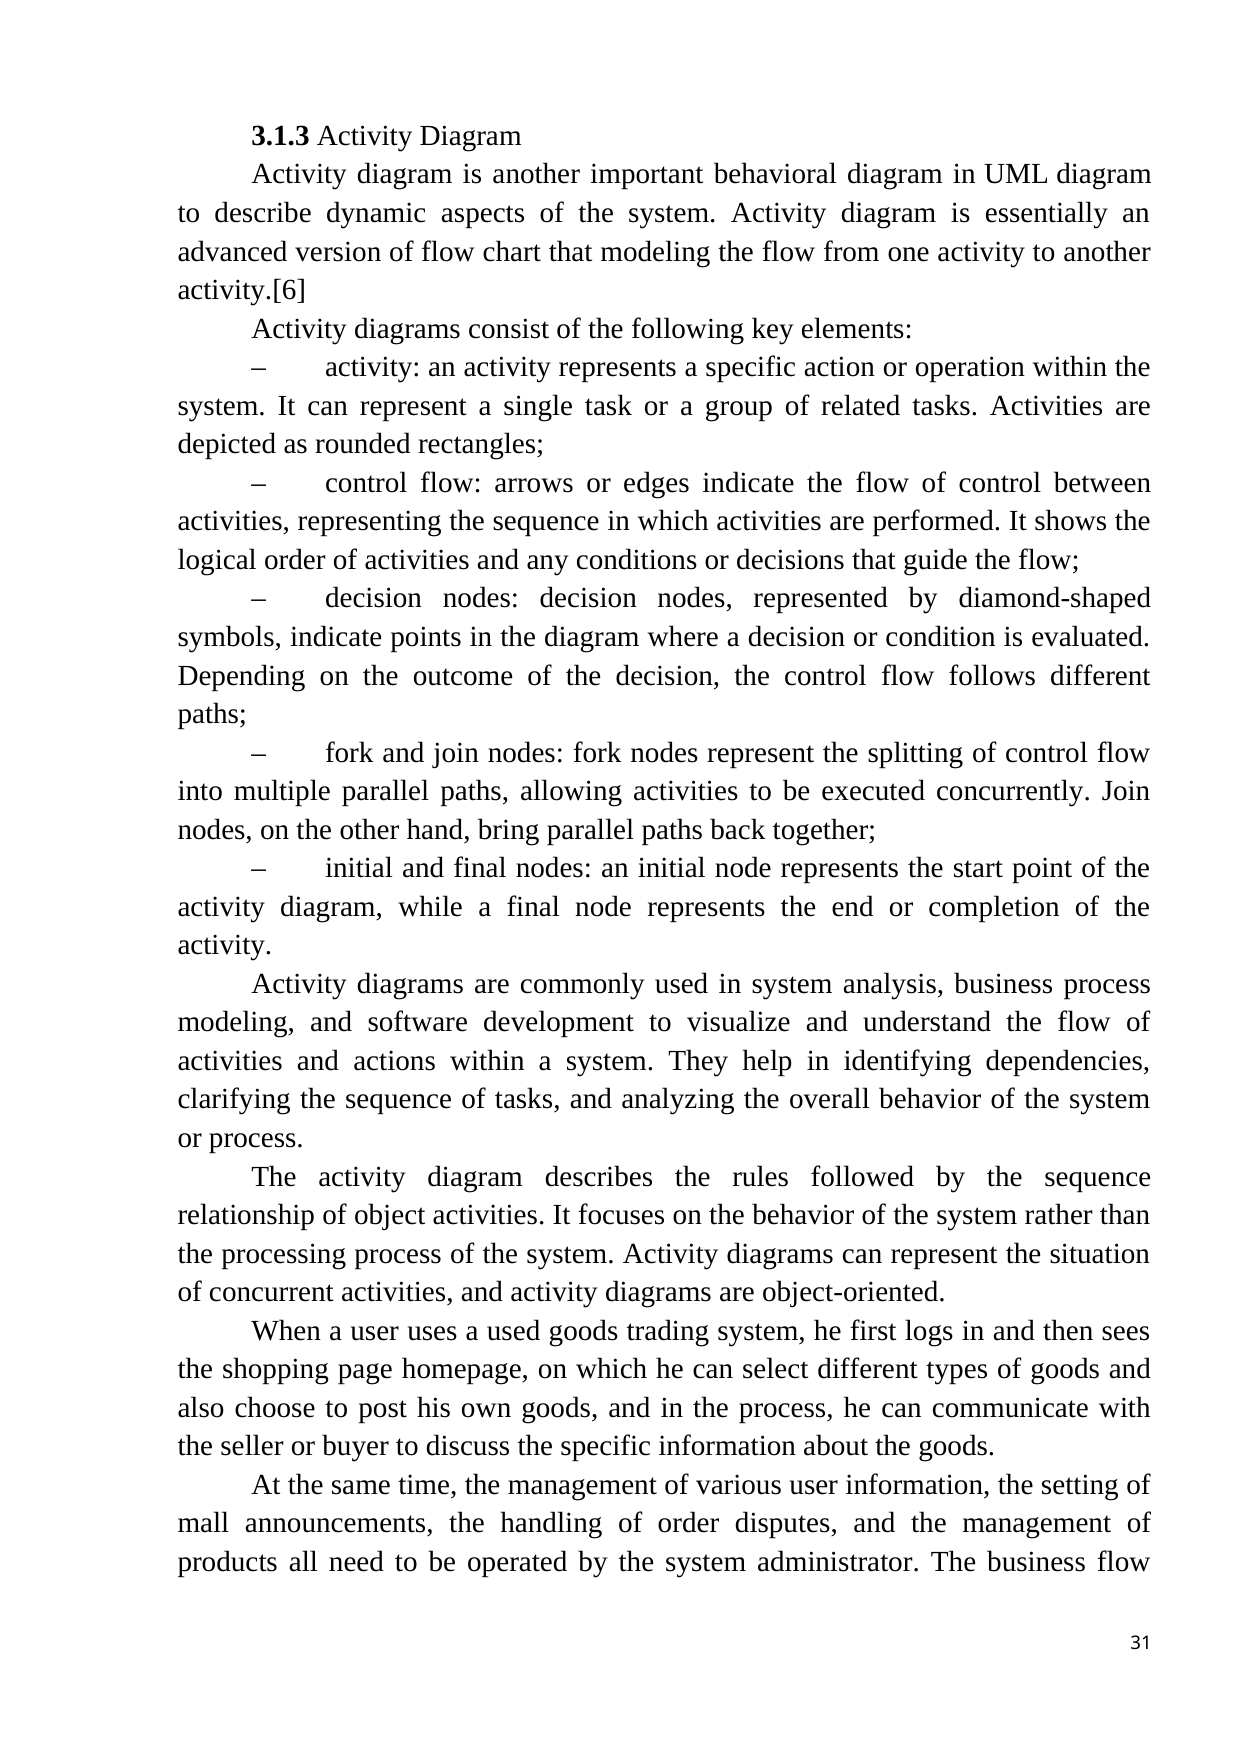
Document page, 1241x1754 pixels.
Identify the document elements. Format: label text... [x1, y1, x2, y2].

list fork and join nodes: fork nodes represent the splitting of control flow into multiple parallel paths, allowing activities to be executed concurrently. Join nodes, on the other hand, bring parallel paths back together; [177, 735, 1152, 845]
list initial and final nodes: an initial node represents the start point of the activity diagram, while a final node represents the end or completion of the activity. [177, 850, 1152, 961]
text The activity diagram describes the rules followed by the sequence relationship of object activities. It focuses on the behavior of the system rather than the processing process of the system. Activity diagrams can represent the situation of concurrent activities, and activity diagrams are object-oriented. [177, 1159, 1152, 1308]
list decision nodes: decision nodes, represented by diamond-shaped symbols, indicate points in the diagram where a decision or condition is evaluated. Depending on the outcome of the decision, the control flow follows different paths; [177, 581, 1152, 730]
text When a user uses a used goods trading system, he first logs in and then sees the shopping page homepage, on which he can select different types of goods and also choose to post his own goods, and in the process, he can communicate with the seller or buyer to discuss the specific information about the goods. [177, 1313, 1152, 1462]
text Activity diagrams consist of the following key elements: [177, 311, 1152, 344]
list control flow: arrows or edges indicate the flow of control between activities, representing the sequence in which activities are performed. It shows the logical order of activities and any conditions or decisions that guide the flow; [177, 465, 1152, 576]
list activity: an activity represents a specific action or operation within the system. It can represent a single task or a group of related tasks. Activities are depicted as rounded rectangles; [177, 349, 1152, 460]
text 3.1.3 Activity Diagram [251, 118, 1152, 152]
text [177, 1467, 1152, 1578]
text Activity diagram is another important behavioral diagram in UML diagram to describe dynamic aspects of the system. Activity diagram is essentially an advanced version of flow chart that modeling the flow from one activity to another activity.[6] [177, 157, 1152, 306]
text Activity diagrams are commonly used in system analysis, business process modeling, and software development to visualize and understand the flow of activities and actions within a system. They help in identifying dependencies, clarifying the sequence of tasks, and analyzing the overall behavior of the system or process. [177, 966, 1152, 1154]
